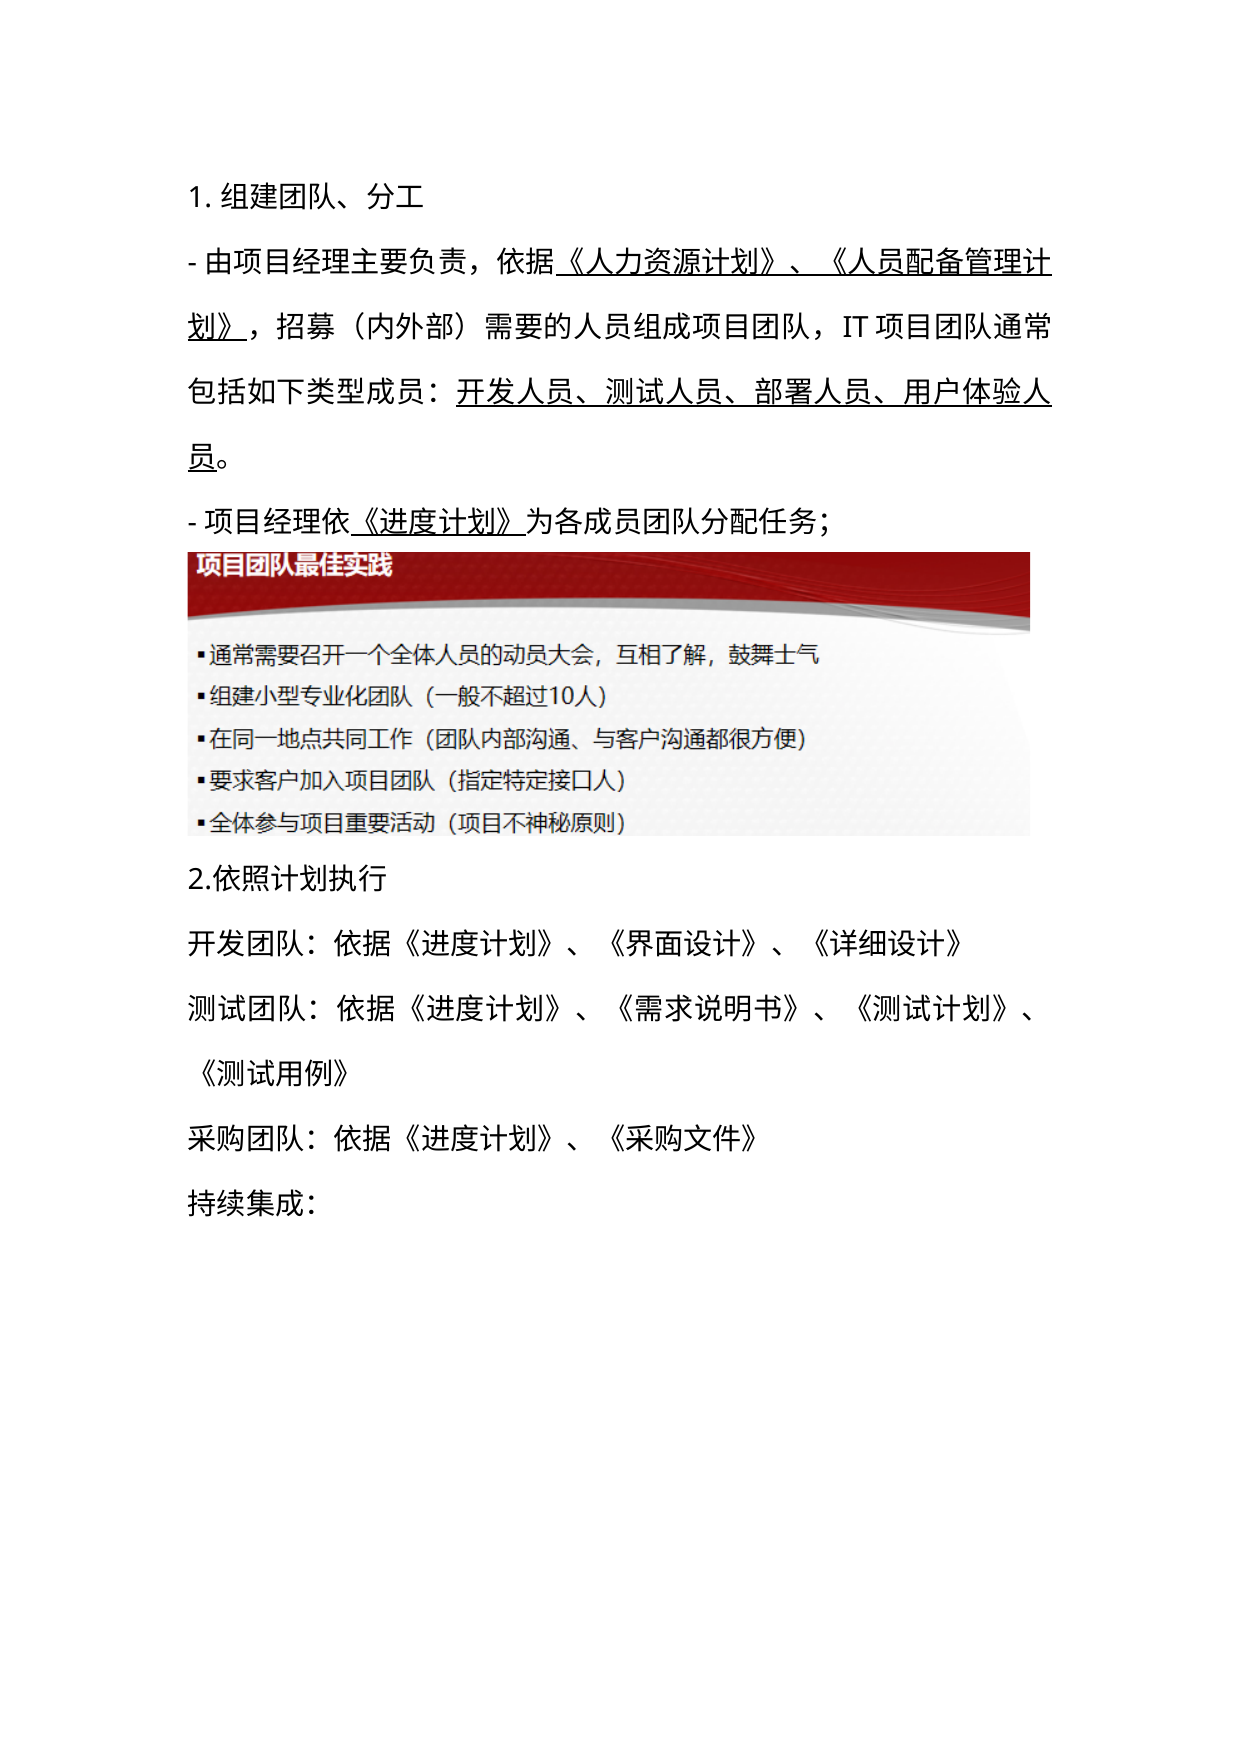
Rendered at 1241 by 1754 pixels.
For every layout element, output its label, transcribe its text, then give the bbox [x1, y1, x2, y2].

list 采购团队：依据《进度计划》、《采购文件》 [187, 1104, 1053, 1169]
list 测试团队：依据《进度计划》、《需求说明书》、《测试计划》、《测试用例》 [187, 974, 1053, 1104]
list 组建团队、分工 [187, 162, 1053, 227]
list 开发团队：依据《进度计划》、《界面设计》、《详细设计》 [187, 909, 1053, 974]
list - 由项目经理主要负责，依据《人力资源计划》、《人员配备管理计划》，招募（内外部）需要的人员组成项目团队，IT项目团队通常包括如下类型成员：开发人员、测试人员、部署人员、用户体验人员。 [187, 227, 1053, 487]
list 持续集成： [187, 1169, 1053, 1234]
list - 项目经理依《进度计划》为各成员团队分配任务； [187, 487, 1053, 552]
picture [187, 552, 1030, 836]
text 2.依照计划执行 [187, 844, 1053, 909]
